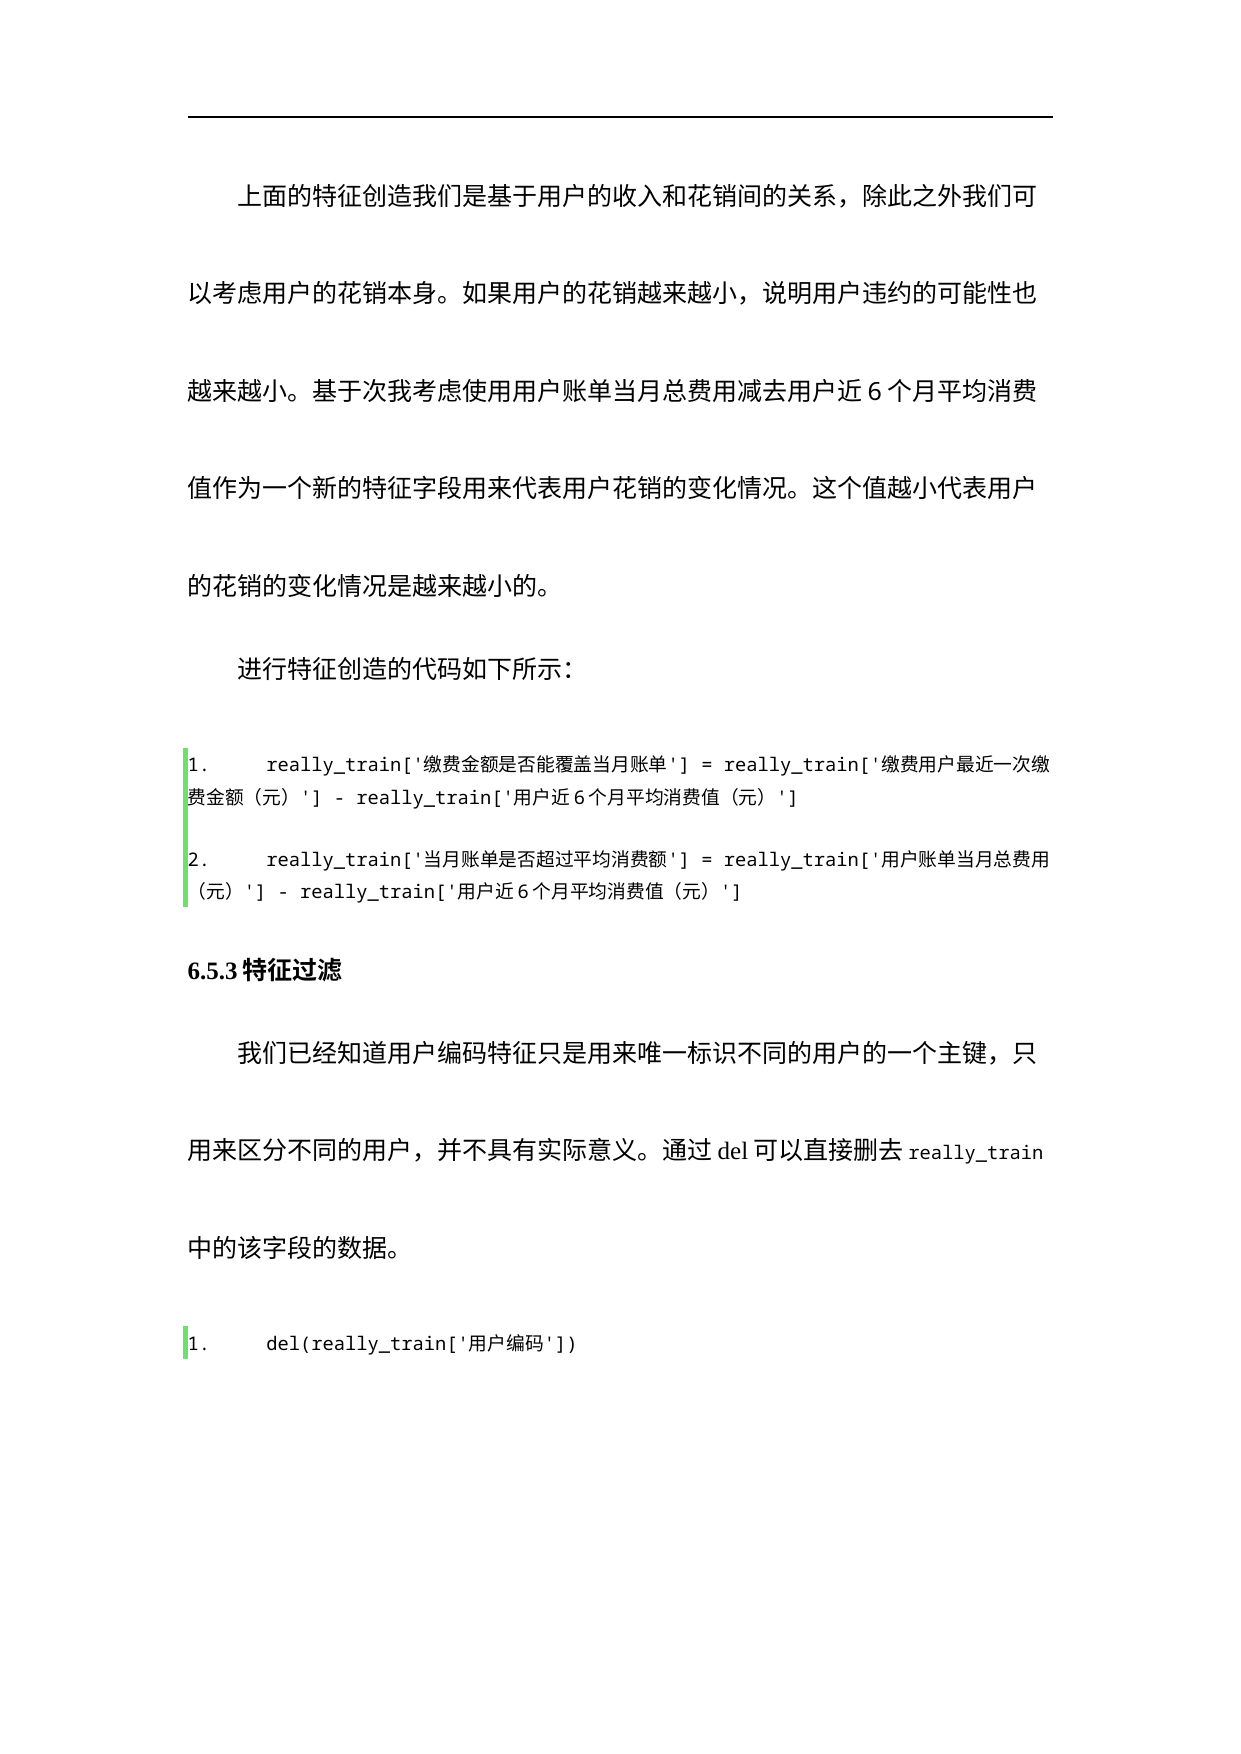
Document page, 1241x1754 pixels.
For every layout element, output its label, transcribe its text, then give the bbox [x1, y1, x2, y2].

text 上面的特征创造我们是基于用户的收入和花销间的关系，除此之外我们可以考虑用户的花销本身。如果用户的花销越来越小，说明用户违约的可能性也越来越小。基于次我考虑使用用户账单当月总费用减去用户近6个月平均消费值作为一个新的特征字段用来代表用户花销的变化情况。这个值越小代表用户的花销的变化情况是越来越小的。 [187, 162, 1053, 617]
subtitle 6.5.3特征过滤 [187, 936, 1053, 1001]
text 我们已经知道用户编码特征只是用来唯一标识不同的用户的一个主键，只用来区分不同的用户，并不具有实际意义。通过del可以直接删去really_train中的该字段的数据。 [187, 1019, 1053, 1279]
list really_train['缴费金额是否能覆盖当月账单'] = really_train['缴费用户最近一次缴费金额（元）'] - really_train['用户近6个月平均消费值（元）'] [183, 747, 1053, 812]
list del(really_train['用户编码']) [188, 1326, 1053, 1359]
text 进行特征创造的代码如下所示： [187, 635, 1053, 700]
list really_train['当月账单是否超过平均消费额'] = really_train['用户账单当月总费用（元）'] - really_train['用户近6个月平均消费值（元）'] [188, 842, 1053, 907]
